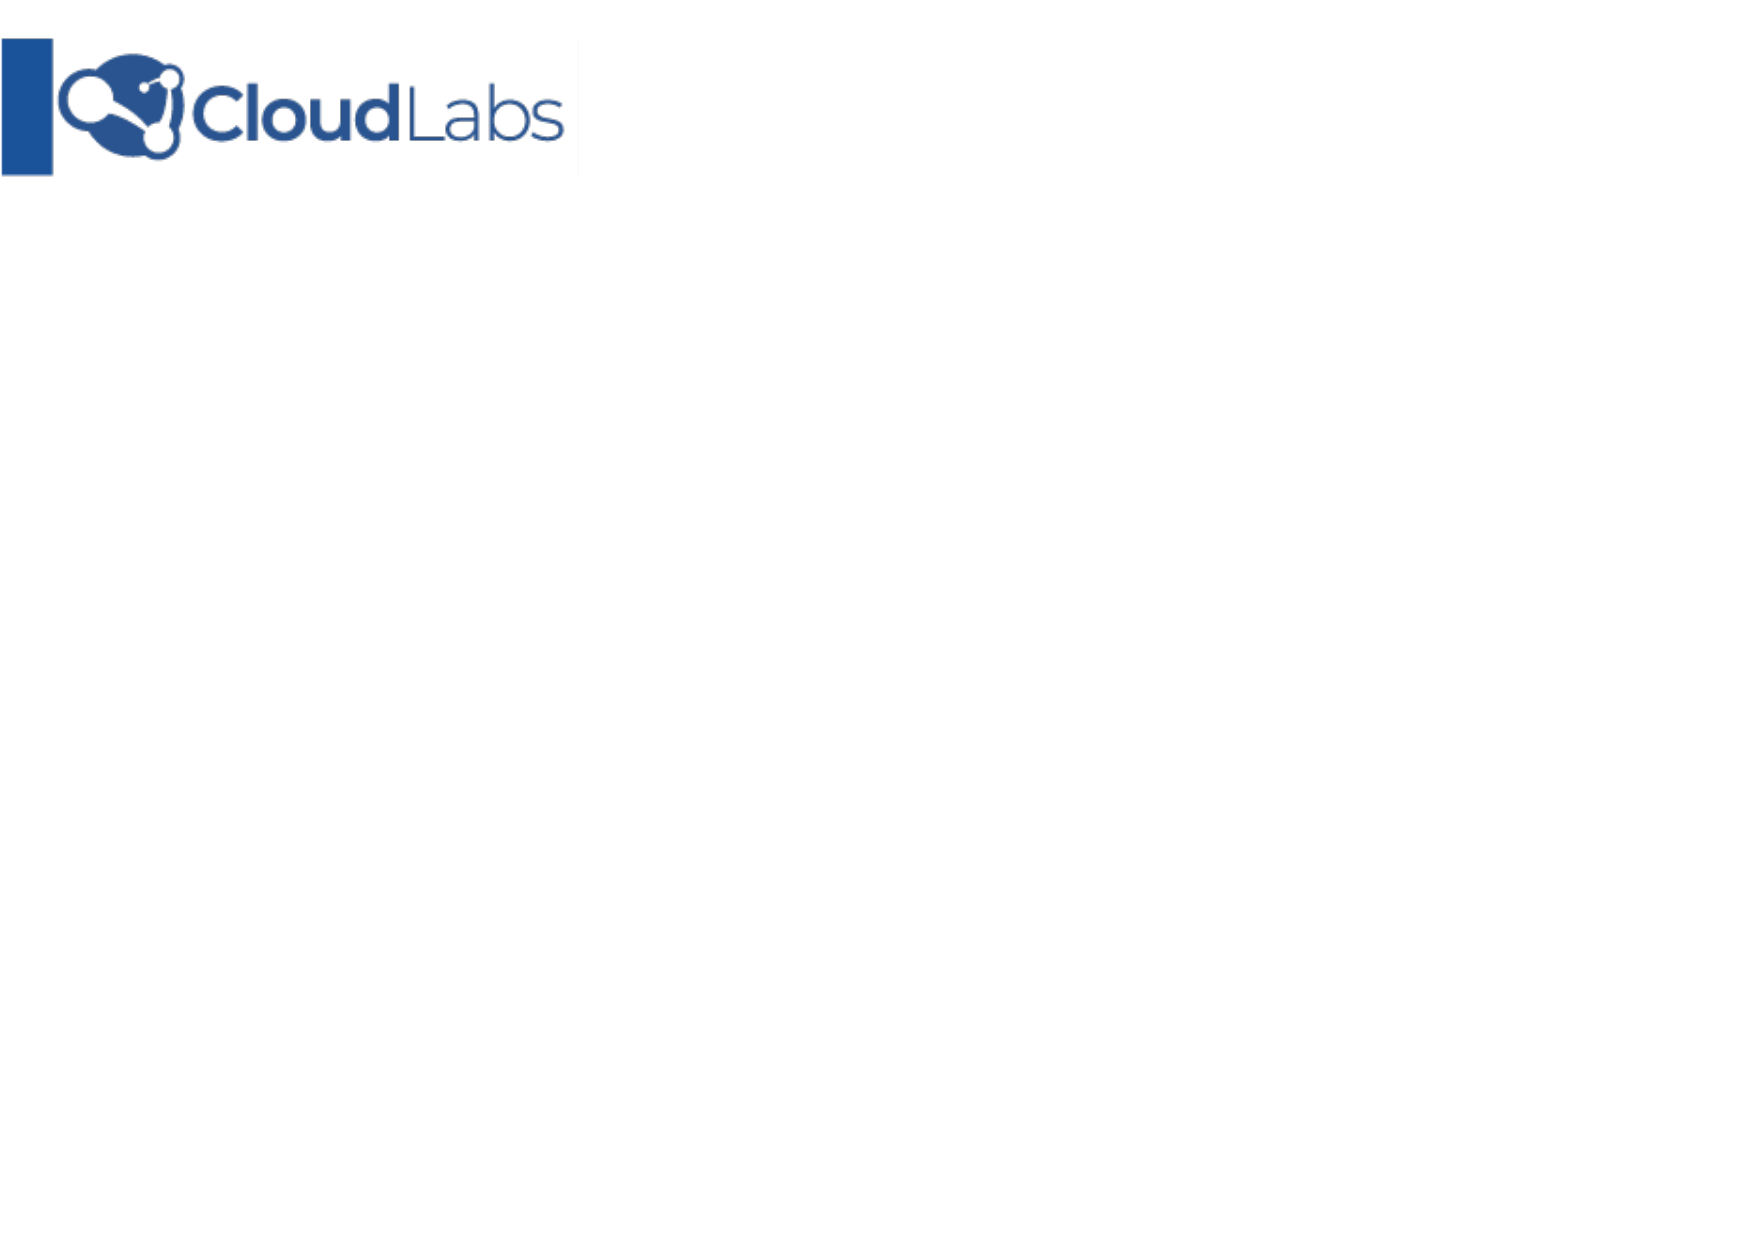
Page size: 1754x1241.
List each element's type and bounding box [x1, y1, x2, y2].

picture [1, 26, 579, 188]
